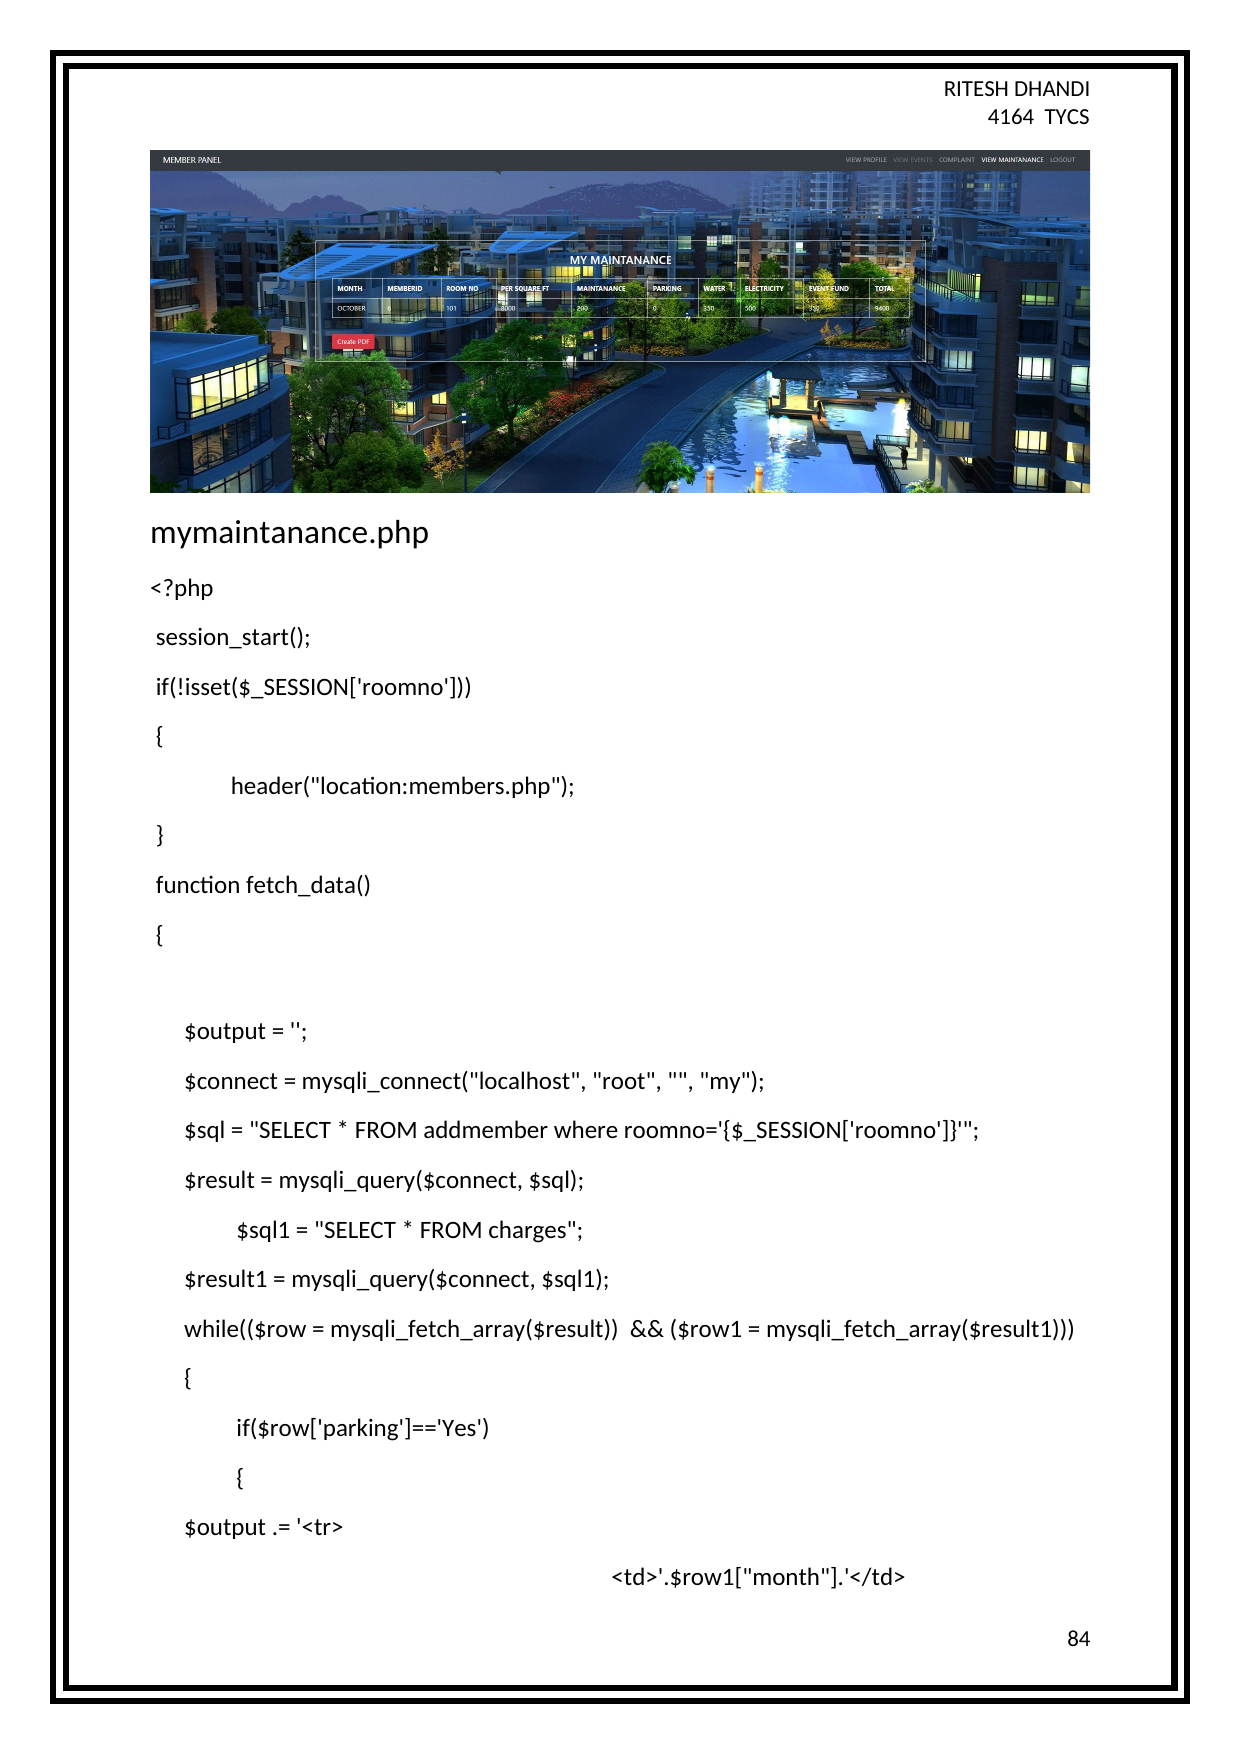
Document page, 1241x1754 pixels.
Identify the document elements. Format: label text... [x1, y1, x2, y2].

text $result1 = mysqli_query($connect, $sql1); [150, 1263, 1090, 1294]
text $output = ''; [150, 1016, 1090, 1046]
text header("location:members.php"); [150, 770, 1090, 801]
text mymaintanance.php [150, 511, 1090, 552]
text session_start(); [150, 621, 1090, 652]
text $sql1 = "SELECT * FROM charges"; [150, 1214, 1090, 1244]
text function fetch_data() [150, 869, 1090, 900]
text <td>'.$row1["month"].'</td> [150, 1561, 1090, 1591]
text $sql = "SELECT * FROM addmember where roomno='{$_SESSION['roomno']}'"; [150, 1115, 1090, 1145]
text { [150, 1462, 1090, 1492]
text $result = mysqli_query($connect, $sql); [150, 1164, 1090, 1195]
text { [150, 919, 1090, 949]
text while(($row = mysqli_fetch_array($result)) && ($row1 = mysqli_fetch_array($result1))) [150, 1313, 1090, 1343]
text if(!isset($_SESSION['roomno'])) [150, 671, 1090, 701]
text { [150, 721, 1090, 751]
text $connect = mysqli_connect("localhost", "root", "", "my"); [150, 1065, 1090, 1096]
text <?php [150, 572, 1090, 602]
picture [150, 150, 1091, 493]
text } [150, 820, 1090, 850]
text $output .= '<tr> [150, 1511, 1090, 1542]
text { [150, 1363, 1090, 1393]
text if($row['parking']=='Yes') [150, 1412, 1090, 1443]
